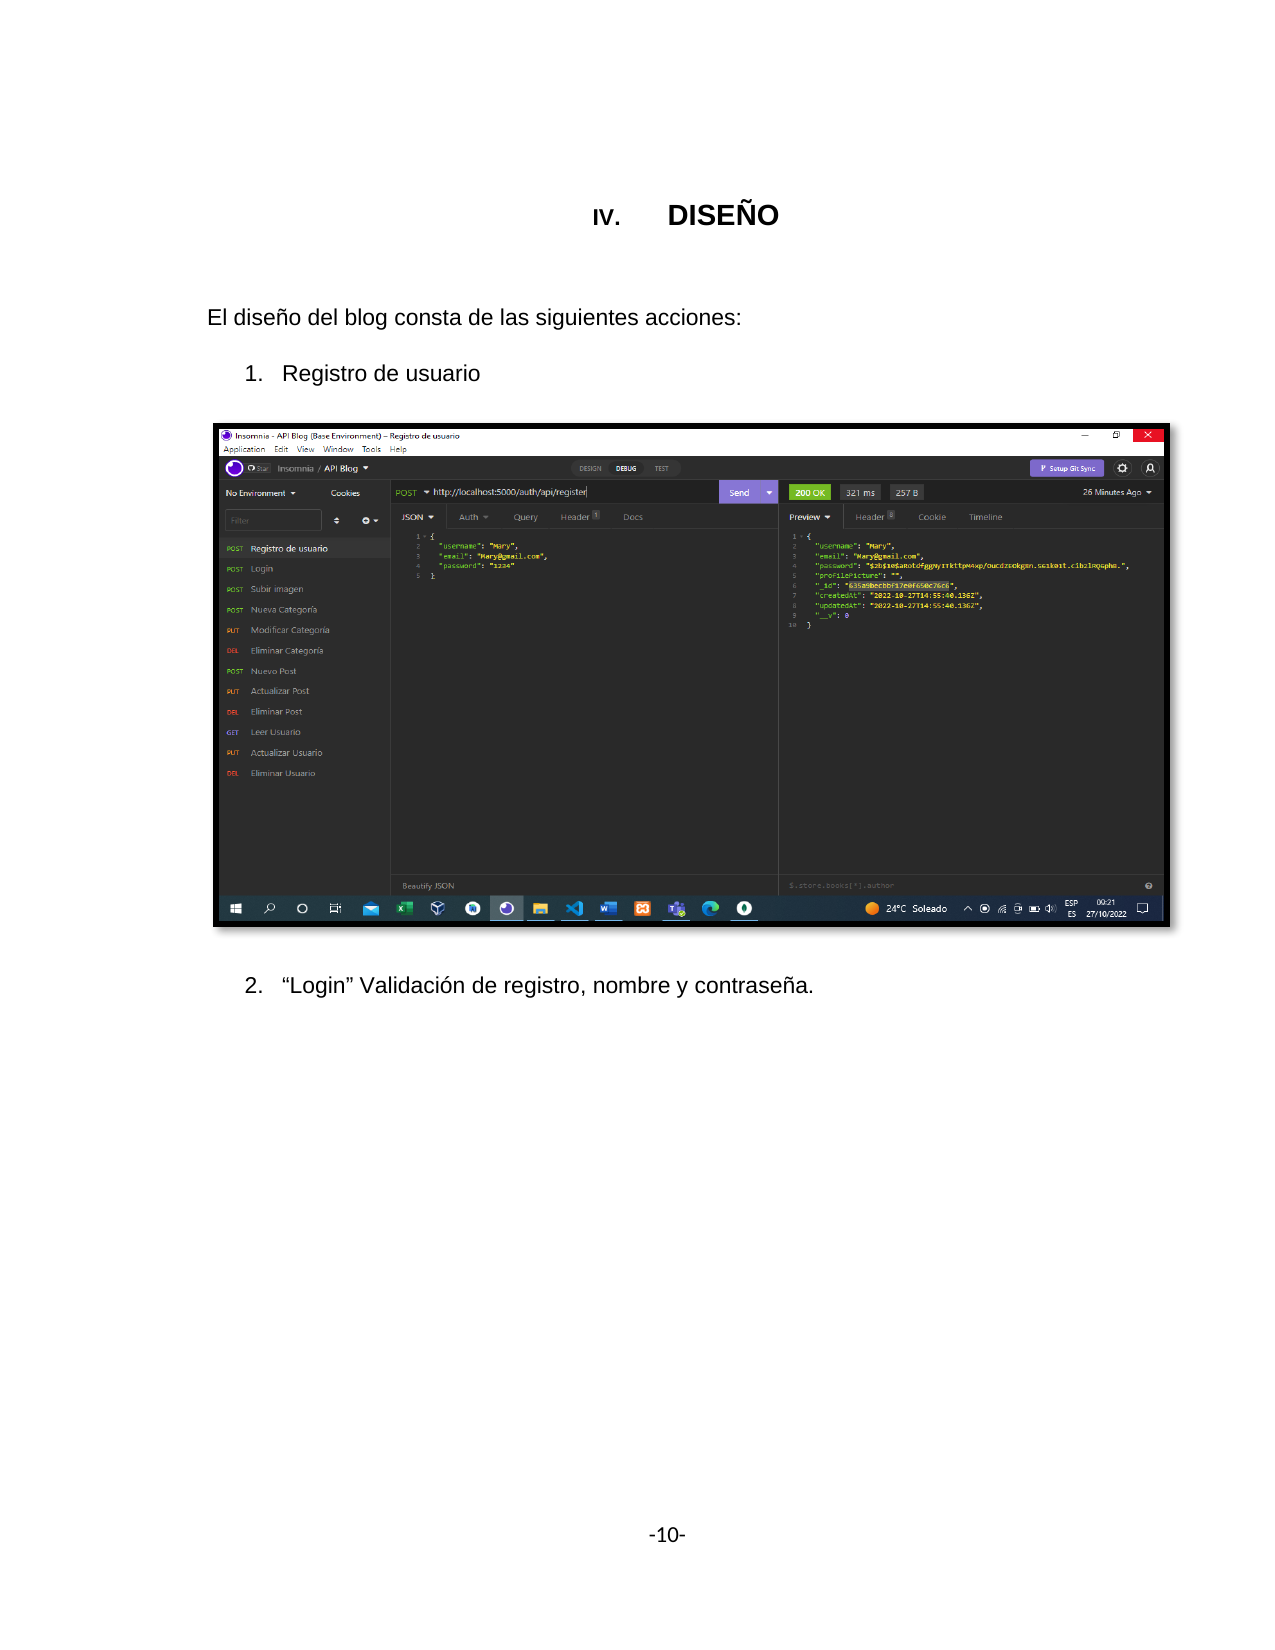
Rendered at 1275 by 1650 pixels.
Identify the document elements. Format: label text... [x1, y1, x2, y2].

picture [219, 429, 1164, 921]
list Registro de usuario [244, 360, 1127, 387]
text El diseño del blog consta de las siguientes acciones: [207, 304, 1127, 331]
list “Login” Validación de registro, nombre y contraseña. [244, 972, 1127, 998]
subtitle DISEÑO [244, 198, 1127, 231]
